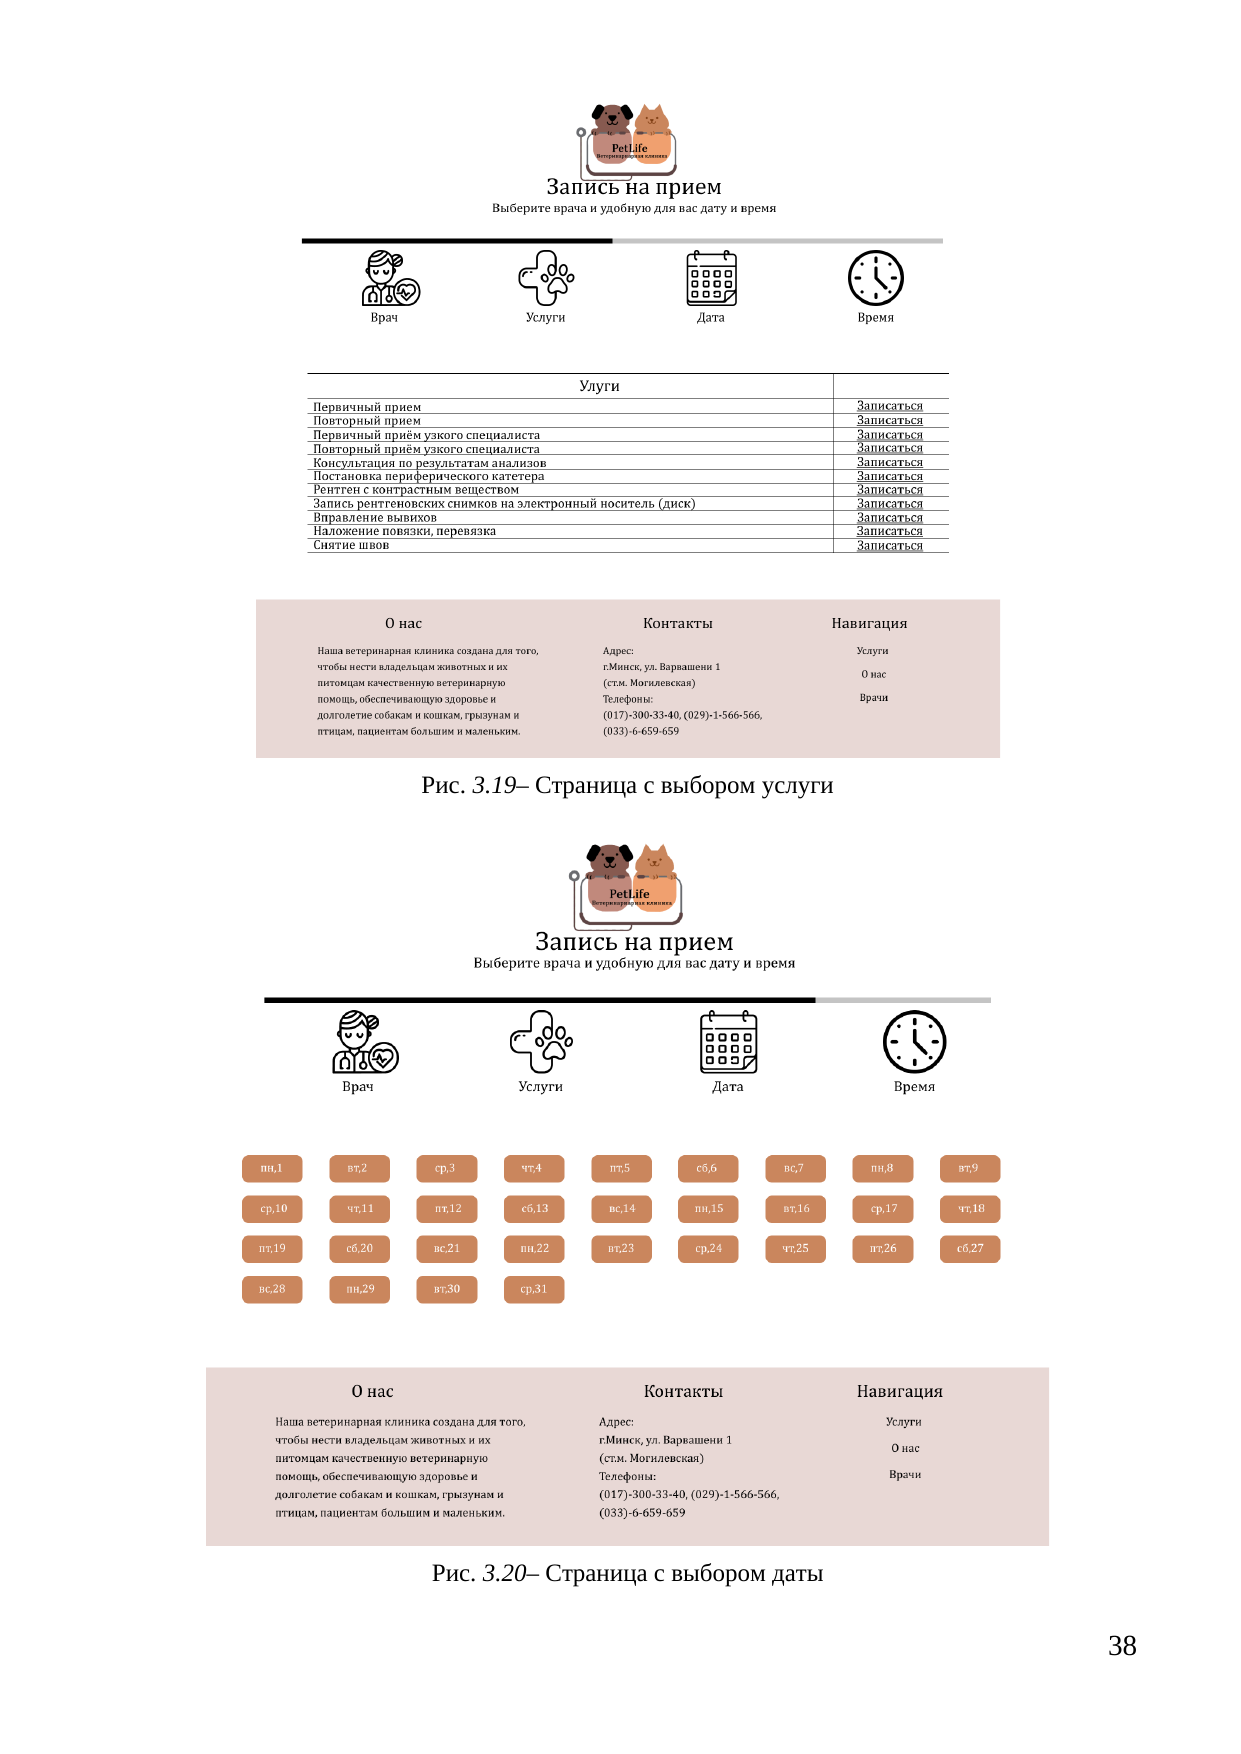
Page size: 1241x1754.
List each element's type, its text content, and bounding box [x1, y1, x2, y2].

text Рис. 3.20– Страница с выбором даты [118, 1558, 1137, 1587]
text Рис. 3.19– Страница с выбором услуги [118, 770, 1137, 799]
picture [206, 827, 1050, 1546]
picture [255, 88, 1001, 758]
